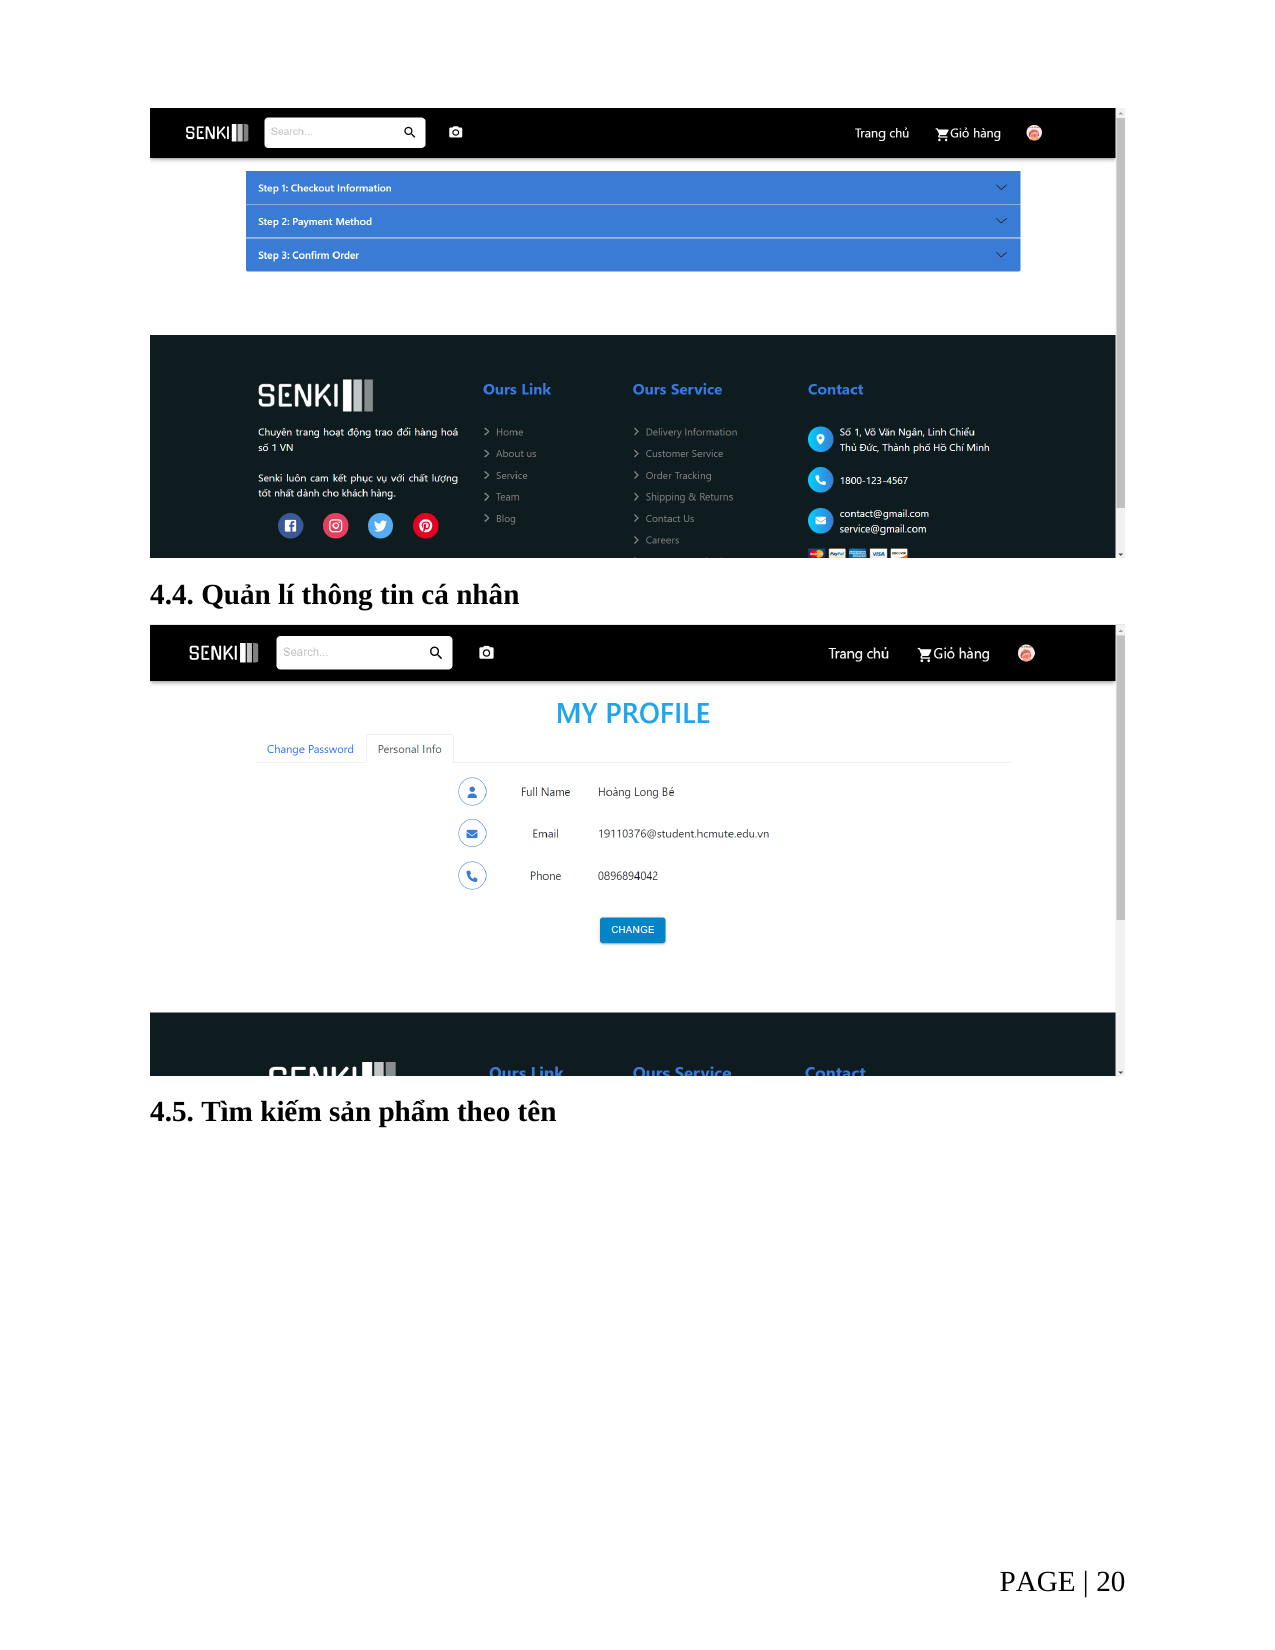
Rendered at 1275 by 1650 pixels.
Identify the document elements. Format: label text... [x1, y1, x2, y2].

picture [150, 108, 1125, 558]
subtitle 4.4. Quản lí thông tin cá nhân [150, 577, 1125, 611]
subtitle 4.5. Tìm kiếm sản phẩm theo tên [150, 1094, 1125, 1128]
picture [150, 623, 1125, 1076]
